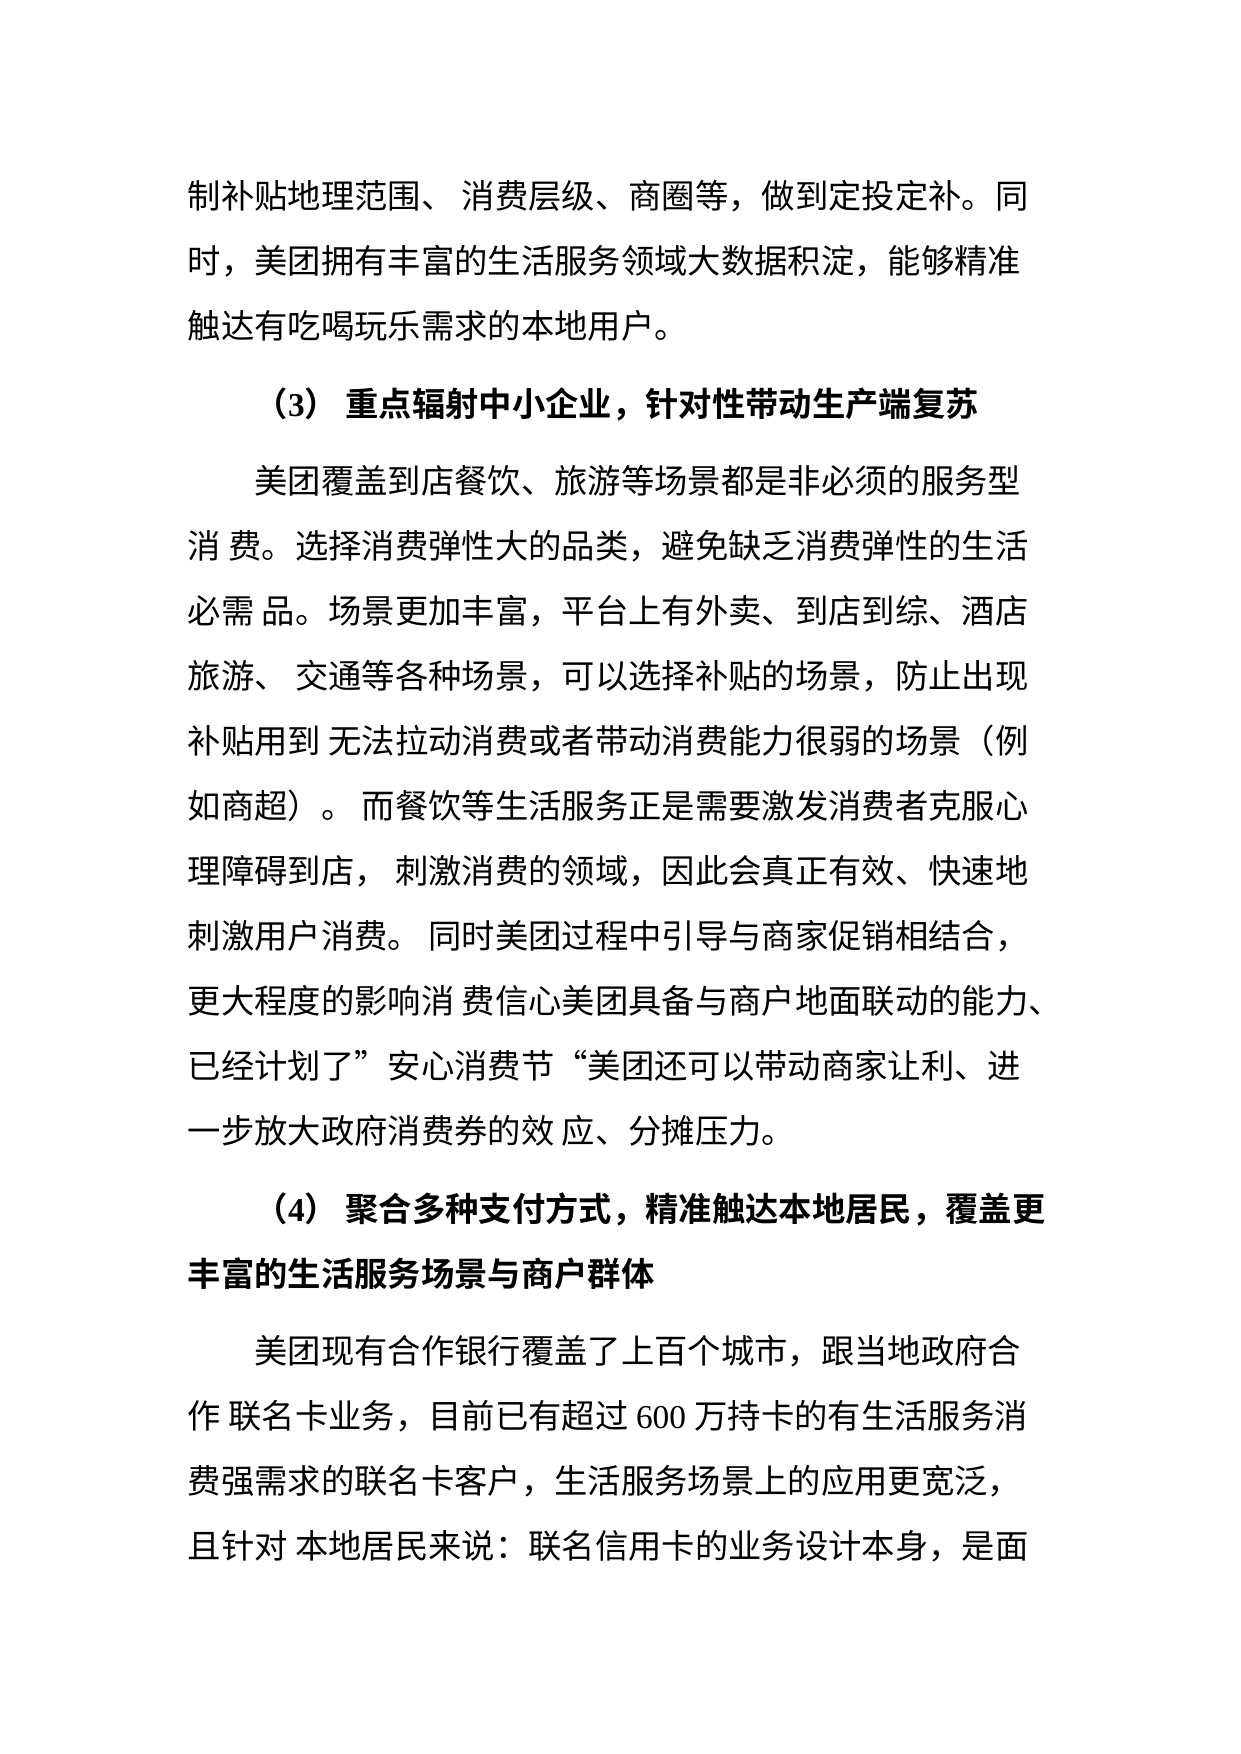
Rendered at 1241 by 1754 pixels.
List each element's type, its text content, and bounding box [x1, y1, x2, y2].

text （4） 聚合多种支付方式，精准触达本地居民，覆盖更丰富的生活服务场景与商户群体 [187, 1174, 1053, 1304]
text （3） 重点辐射中小企业，针对性带动生产端复苏 [187, 369, 1053, 434]
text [187, 162, 1053, 357]
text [187, 1317, 1053, 1577]
text 美团覆盖到店餐饮、旅游等场景都是非必须的服务型消 费。选择消费弹性大的品类，避免缺乏消费弹性的生活必需 品。场景更加丰富，平台上有外卖、到店到综、酒店旅游、 交通等各种场景，可以选择补贴的场景，防止出现补贴用到 无法拉动消费或者带动消费能力很弱的场景（例如商超）。 而餐饮等生活服务正是需要激发消费者克服心理障碍到店， 刺激消费的领域，因此会真正有效、快速地刺激用户消费。 同时美团过程中引导与商家促销相结合，更大程度的影响消 费信心美团具备与商户地面联动的能力、已经计划了”安心消费节“美团还可以带动商家让利、进一步放大政府消费券的效 应、分摊压力。 [187, 447, 1053, 1162]
